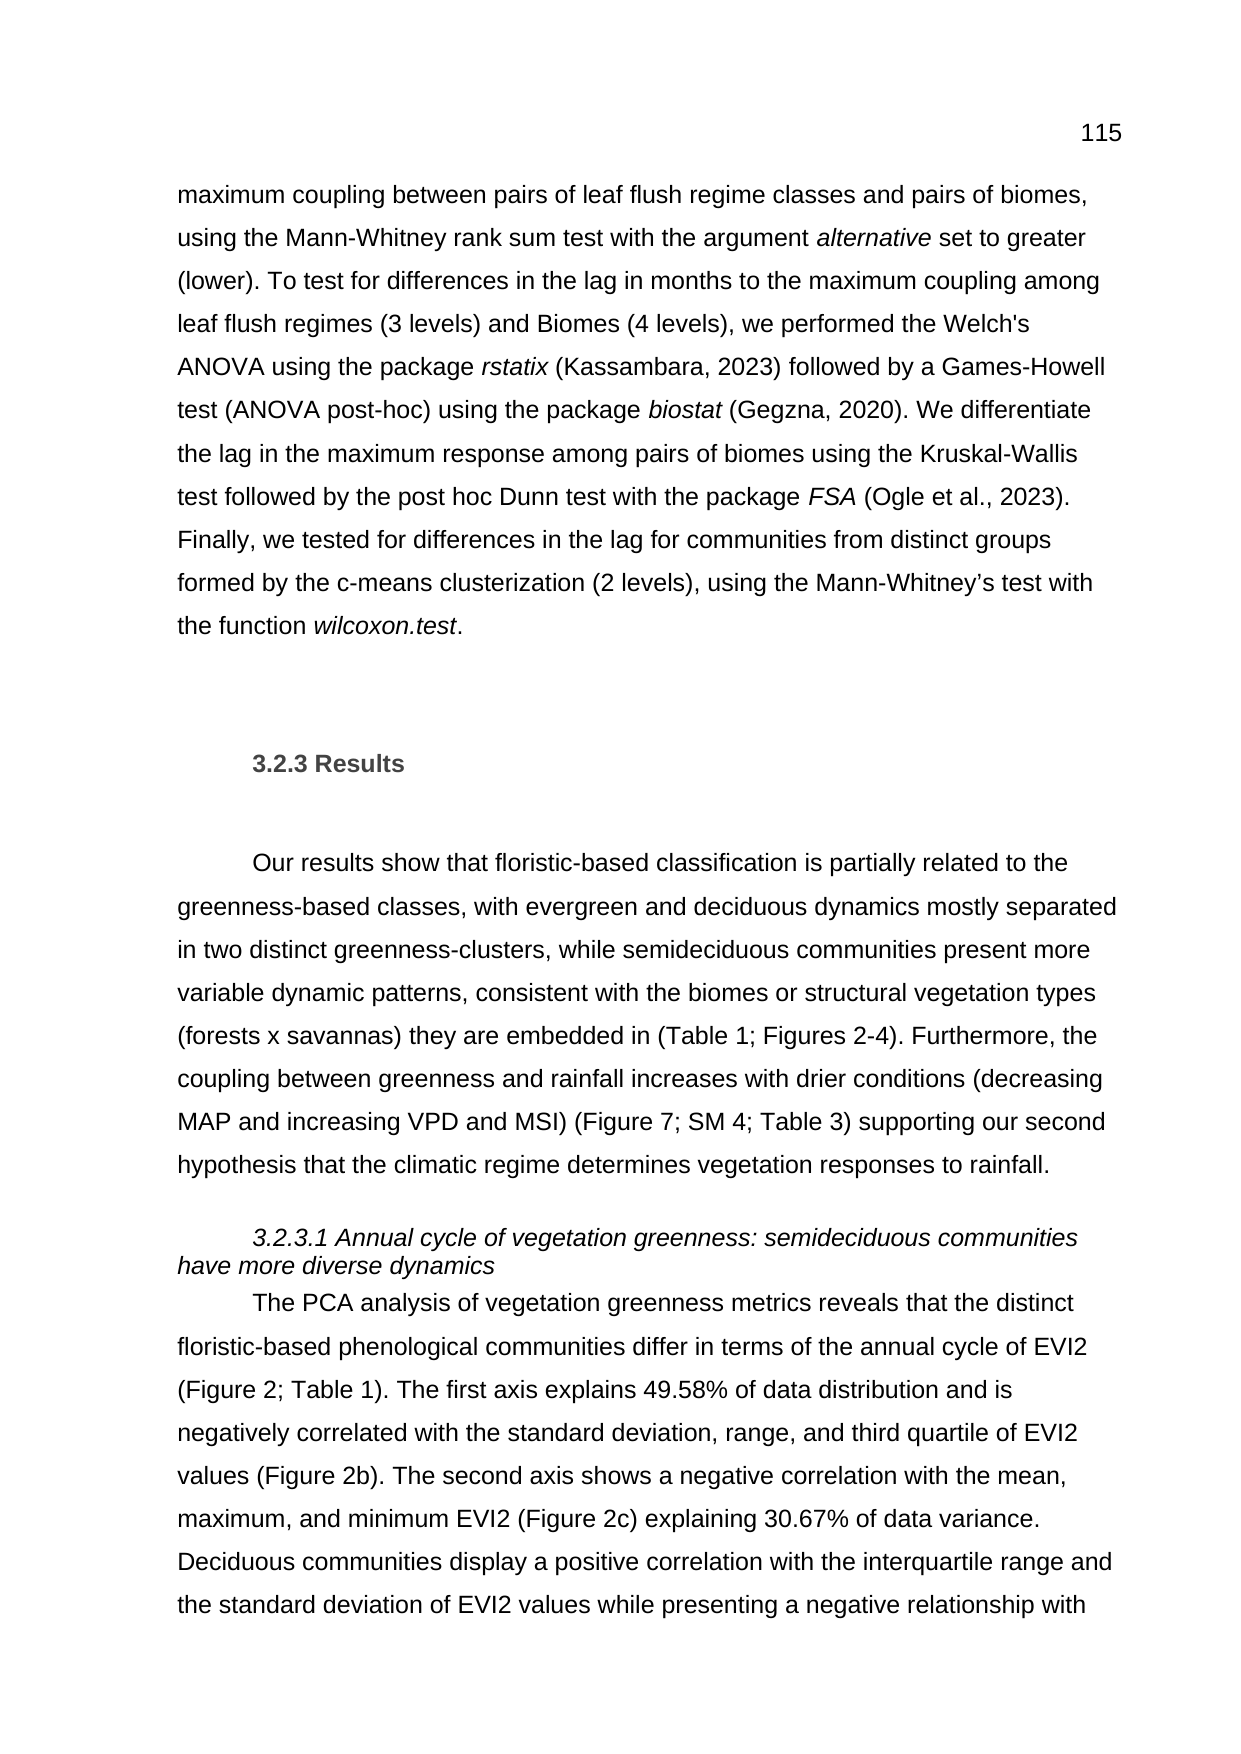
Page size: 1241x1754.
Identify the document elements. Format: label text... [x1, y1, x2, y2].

text Our results show that floristic-based classification is partially related to the greenness-based classes, with evergreen and deciduous dynamics mostly separated in two distinct greenness-clusters, while semideciduous communities present more variable dynamic patterns, consistent with the biomes or structural vegetation types (forests x savannas) they are embedded in (Table 1; Figures 2-4). Furthermore, the coupling between greenness and rainfall increases with drier conditions (decreasing MAP and increasing VPD and MSI) (Figure 7; SM 4; Table 3) supporting our second hypothesis that the climatic regime determines vegetation responses to rainfall. [177, 848, 1122, 1179]
subtitle 3.2.3 Results [177, 749, 1122, 778]
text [177, 180, 1122, 640]
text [177, 1288, 1122, 1619]
subtitle 3.2.3.1 Annual cycle of vegetation greenness: semideciduous communities have more diverse dynamics [177, 1223, 1122, 1280]
